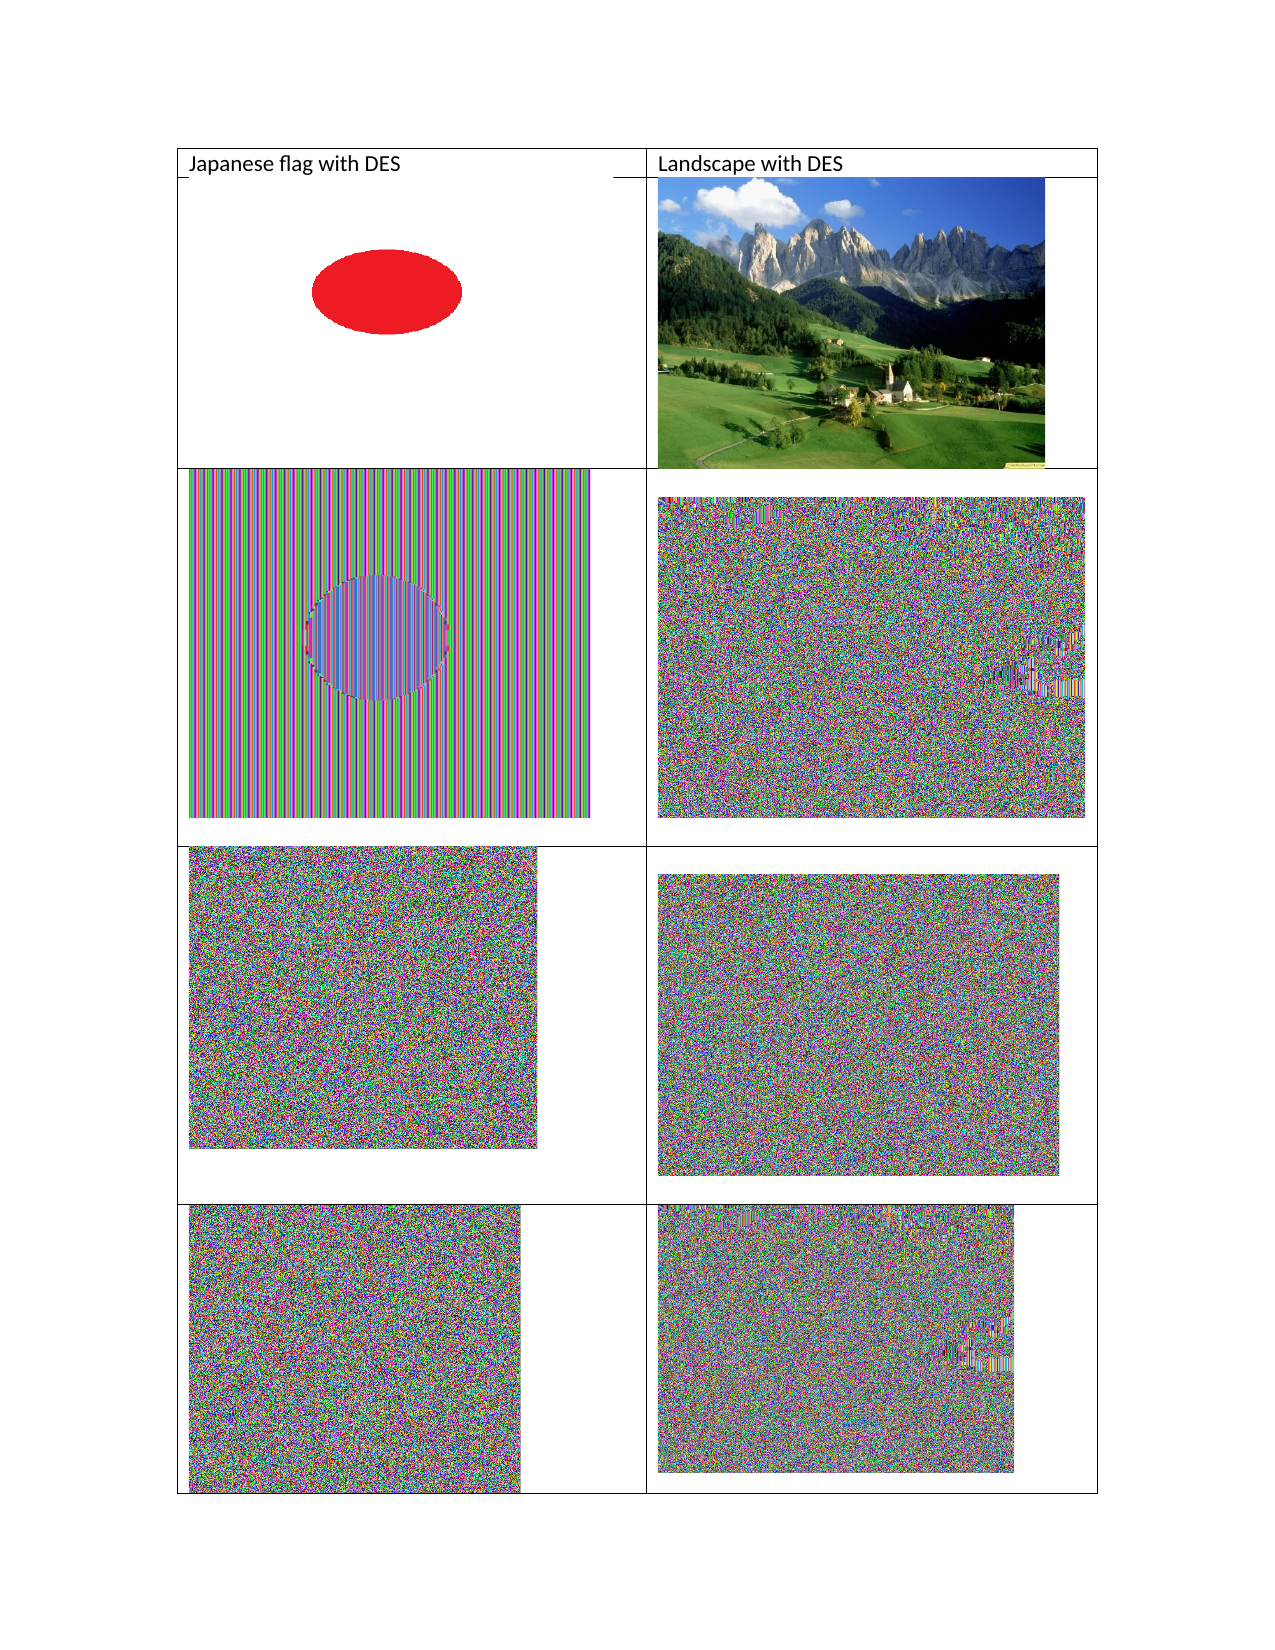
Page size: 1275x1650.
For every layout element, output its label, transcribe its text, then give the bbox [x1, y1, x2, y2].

picture [471, 469, 477, 818]
table_cell [178, 178, 646, 468]
picture [480, 469, 591, 818]
table_cell [178, 847, 646, 1204]
picture [283, 469, 450, 818]
table_cell [521, 1205, 646, 1492]
picture [188, 177, 614, 414]
picture [188, 846, 538, 1149]
picture [657, 177, 1046, 469]
picture [657, 497, 1085, 818]
picture [188, 469, 235, 818]
picture [265, 469, 271, 818]
picture [256, 469, 262, 818]
picture [274, 469, 280, 818]
table_header Landscape with DES [647, 149, 1097, 177]
table_cell [178, 469, 646, 846]
table_cell [647, 1205, 1097, 1492]
picture [453, 469, 459, 818]
table_cell [647, 847, 1097, 1204]
table_cell [178, 1205, 188, 1492]
picture [247, 469, 253, 818]
table_cell [647, 469, 1097, 846]
table_cell [1046, 178, 1097, 468]
table_cell [647, 178, 657, 468]
picture [238, 469, 244, 818]
picture [657, 874, 1060, 1176]
picture [462, 469, 468, 818]
picture [188, 1205, 521, 1493]
picture [657, 1205, 1015, 1473]
table_header Japanese flag with DES [178, 149, 646, 177]
